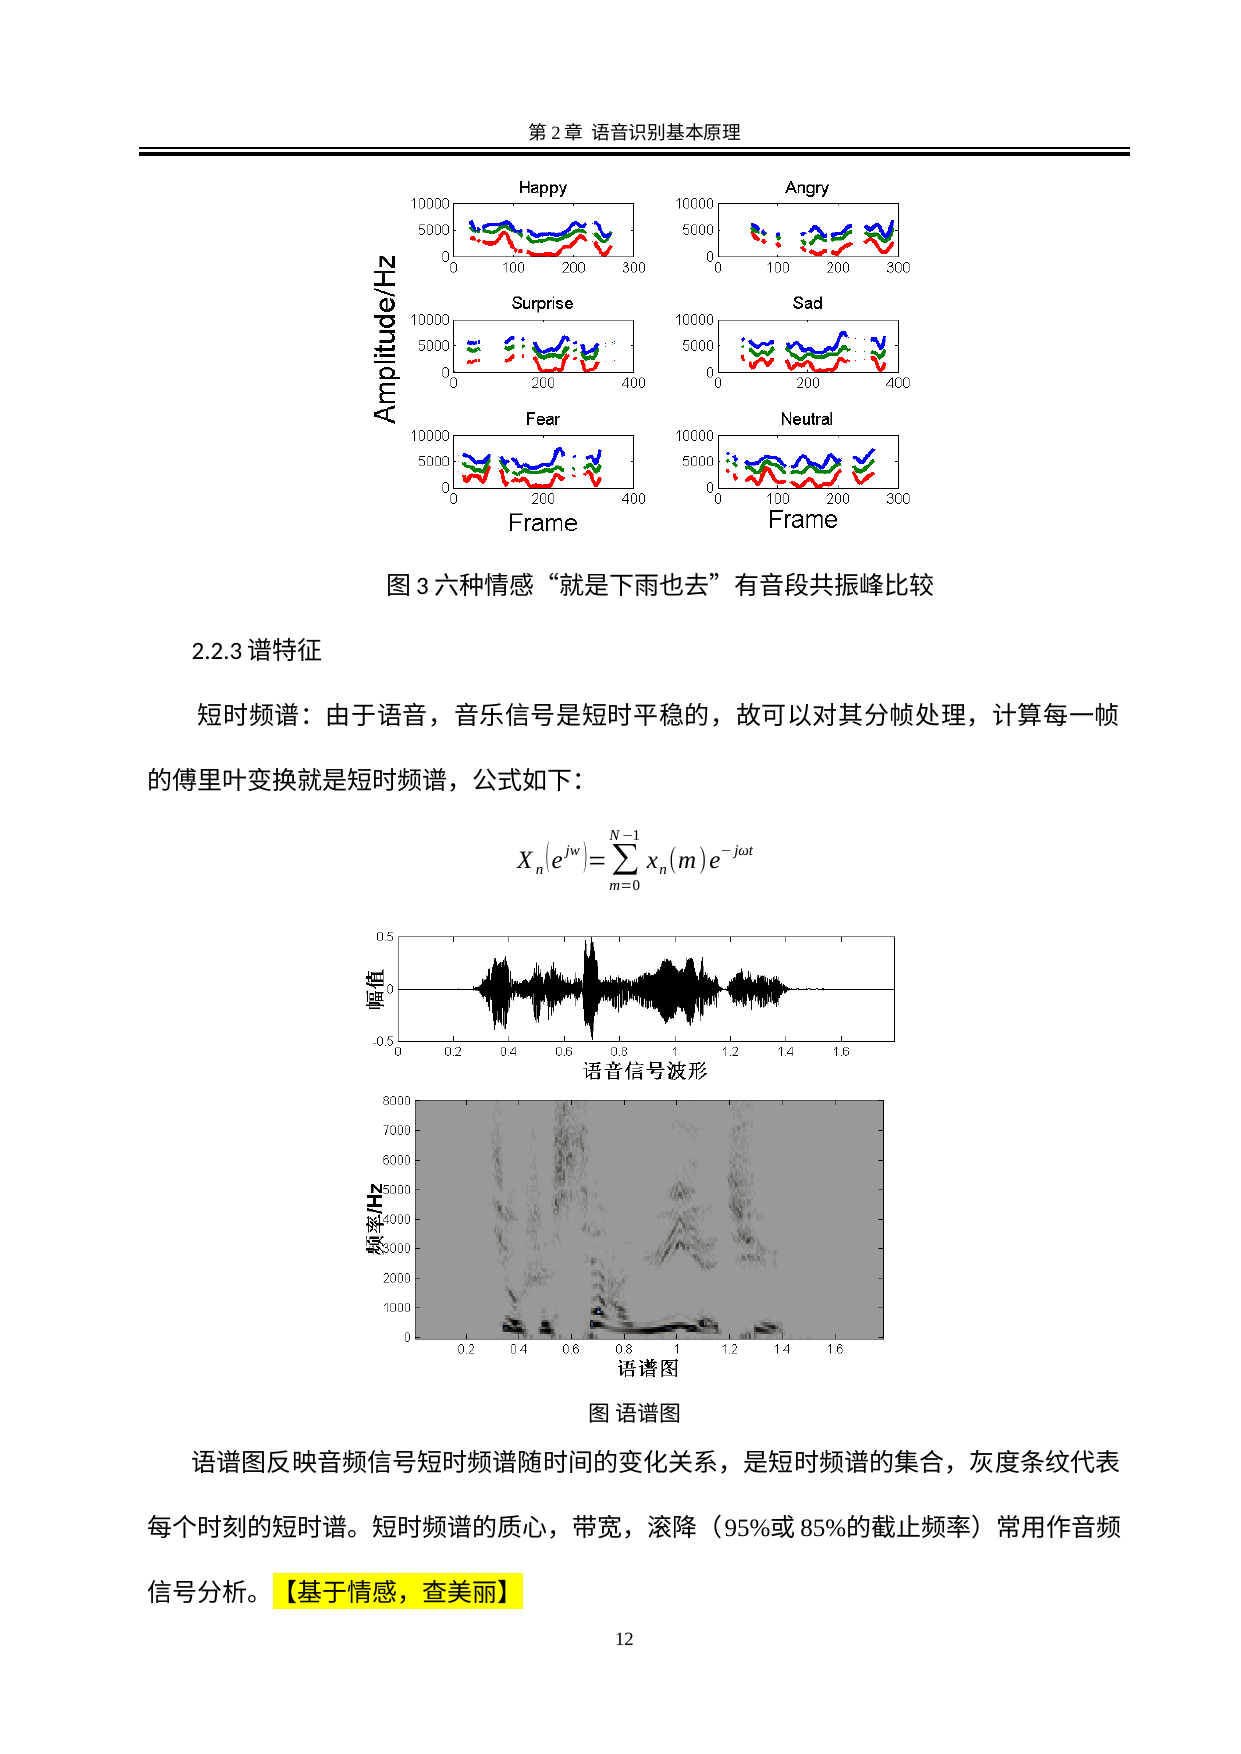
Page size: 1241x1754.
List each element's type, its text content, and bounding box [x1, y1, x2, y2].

text 图 语谱图 [148, 1396, 1122, 1428]
picture [356, 160, 957, 546]
text 语谱图反映音频信号短时频谱随时间的变化关系，是短时频谱的集合，灰度条纹代表每个时刻的短时谱。短时频谱的质心，带宽，滚降（95%或85%的截止频率）常用作音频信号分析。【基于情感，查美丽】 [148, 1428, 1122, 1623]
text 2.2.3谱特征 [148, 616, 1122, 681]
text 短时频谱：由于语音，音乐信号是短时平稳的，故可以对其分帧处理，计算每一帧的傅里叶变换就是短时频谱，公式如下： [148, 681, 1122, 811]
picture [360, 908, 910, 1386]
text 图3 六种情感“就是下雨也去”有音段共振峰比较 [148, 551, 1122, 616]
